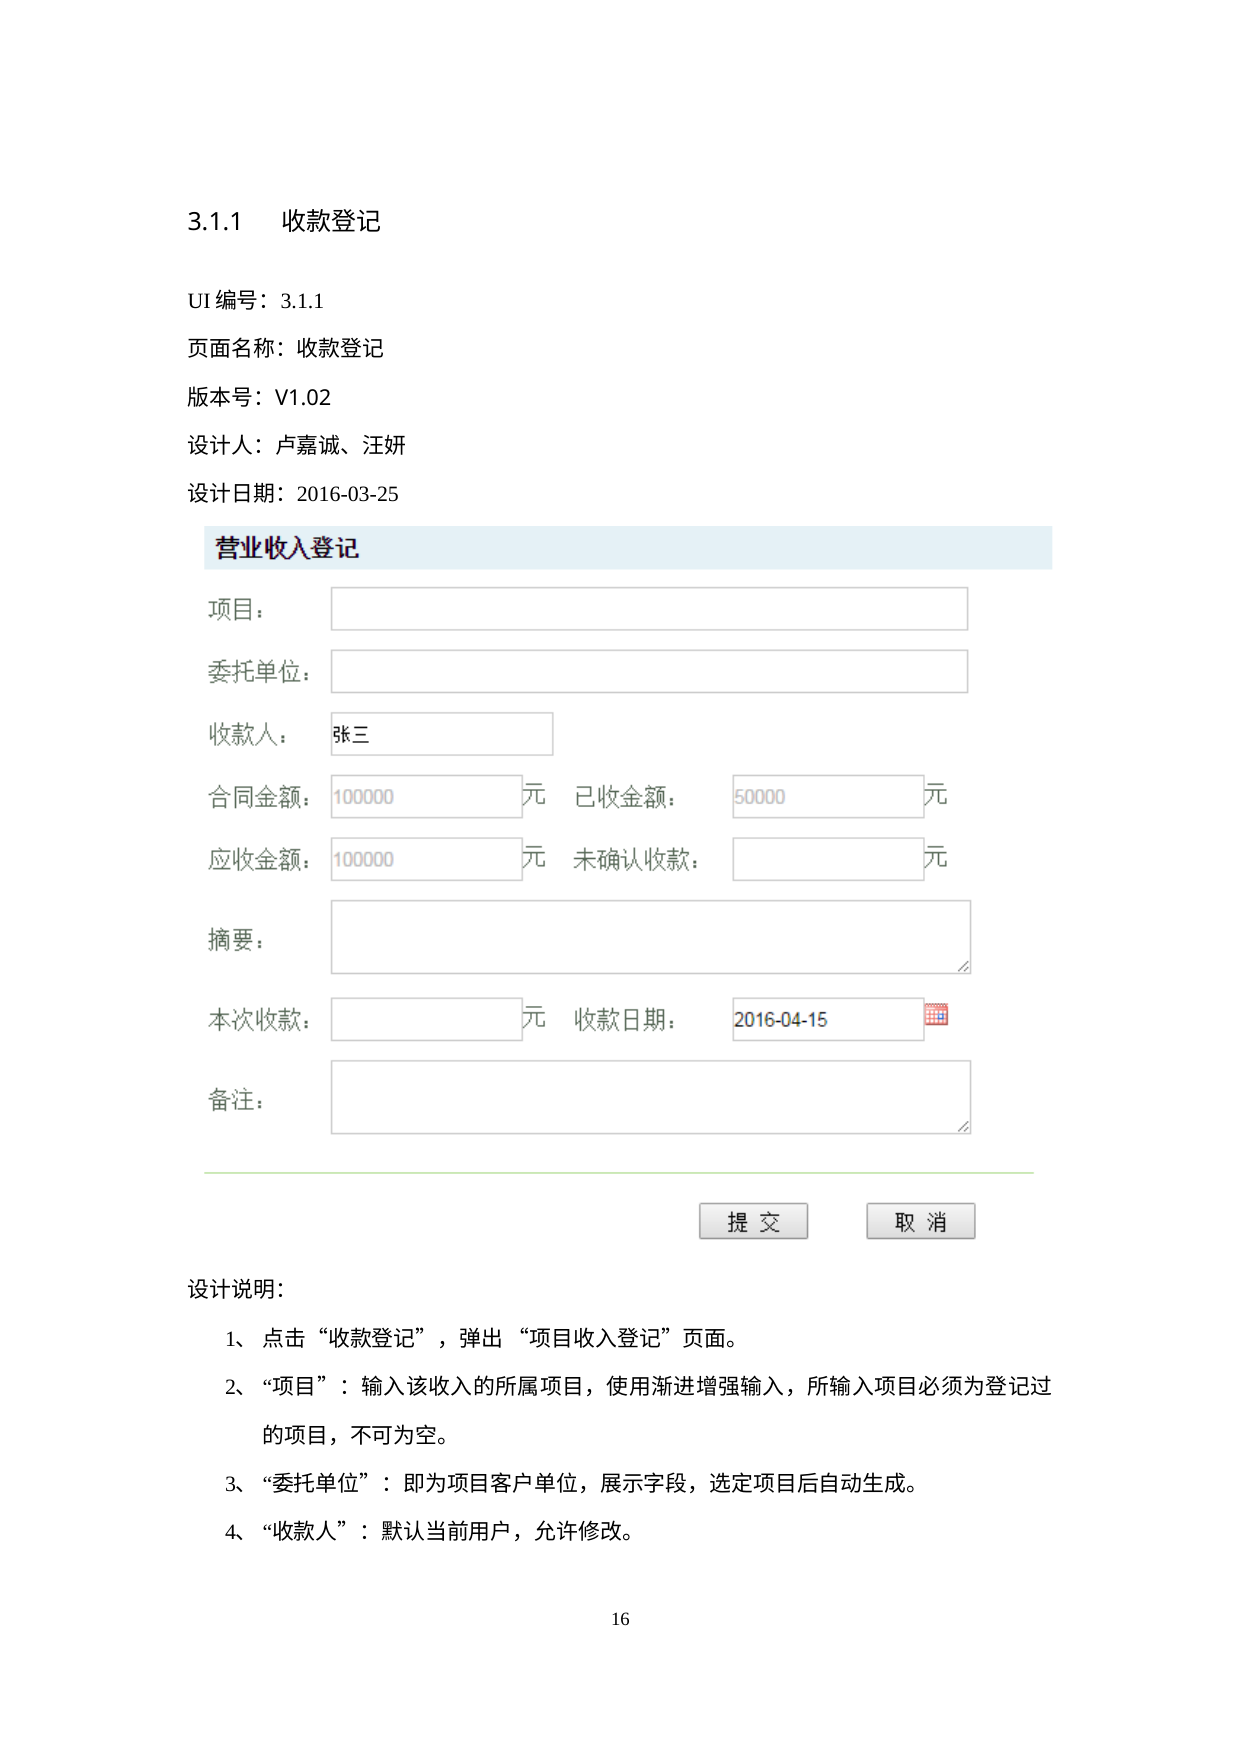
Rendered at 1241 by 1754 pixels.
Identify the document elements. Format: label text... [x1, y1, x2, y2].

subtitle 收款登记 [187, 187, 1053, 252]
text 设计日期：2016-03-25 [187, 476, 1053, 508]
text UI编号：3.1.1 [187, 283, 1053, 315]
picture [187, 526, 1053, 1270]
text 设计说明： [187, 1272, 1053, 1304]
text 页面名称：收款登记 [187, 331, 1053, 363]
list “项目”：输入该收入的所属项目，使用渐进增强输入，所输入项目必须为登记过的项目，不可为空。 [225, 1368, 1053, 1450]
list “收款人”：默认当前用户，允许修改。 [225, 1514, 1053, 1546]
text 设计人：卢嘉诚、汪妍 [187, 428, 1053, 460]
list “委托单位”：即为项目客户单位，展示字段，选定项目后自动生成。 [225, 1466, 1053, 1498]
list 点击“收款登记”，弹出 “项目收入登记”页面。 [225, 1320, 1053, 1353]
text 版本号：V1.02 [187, 379, 1053, 412]
